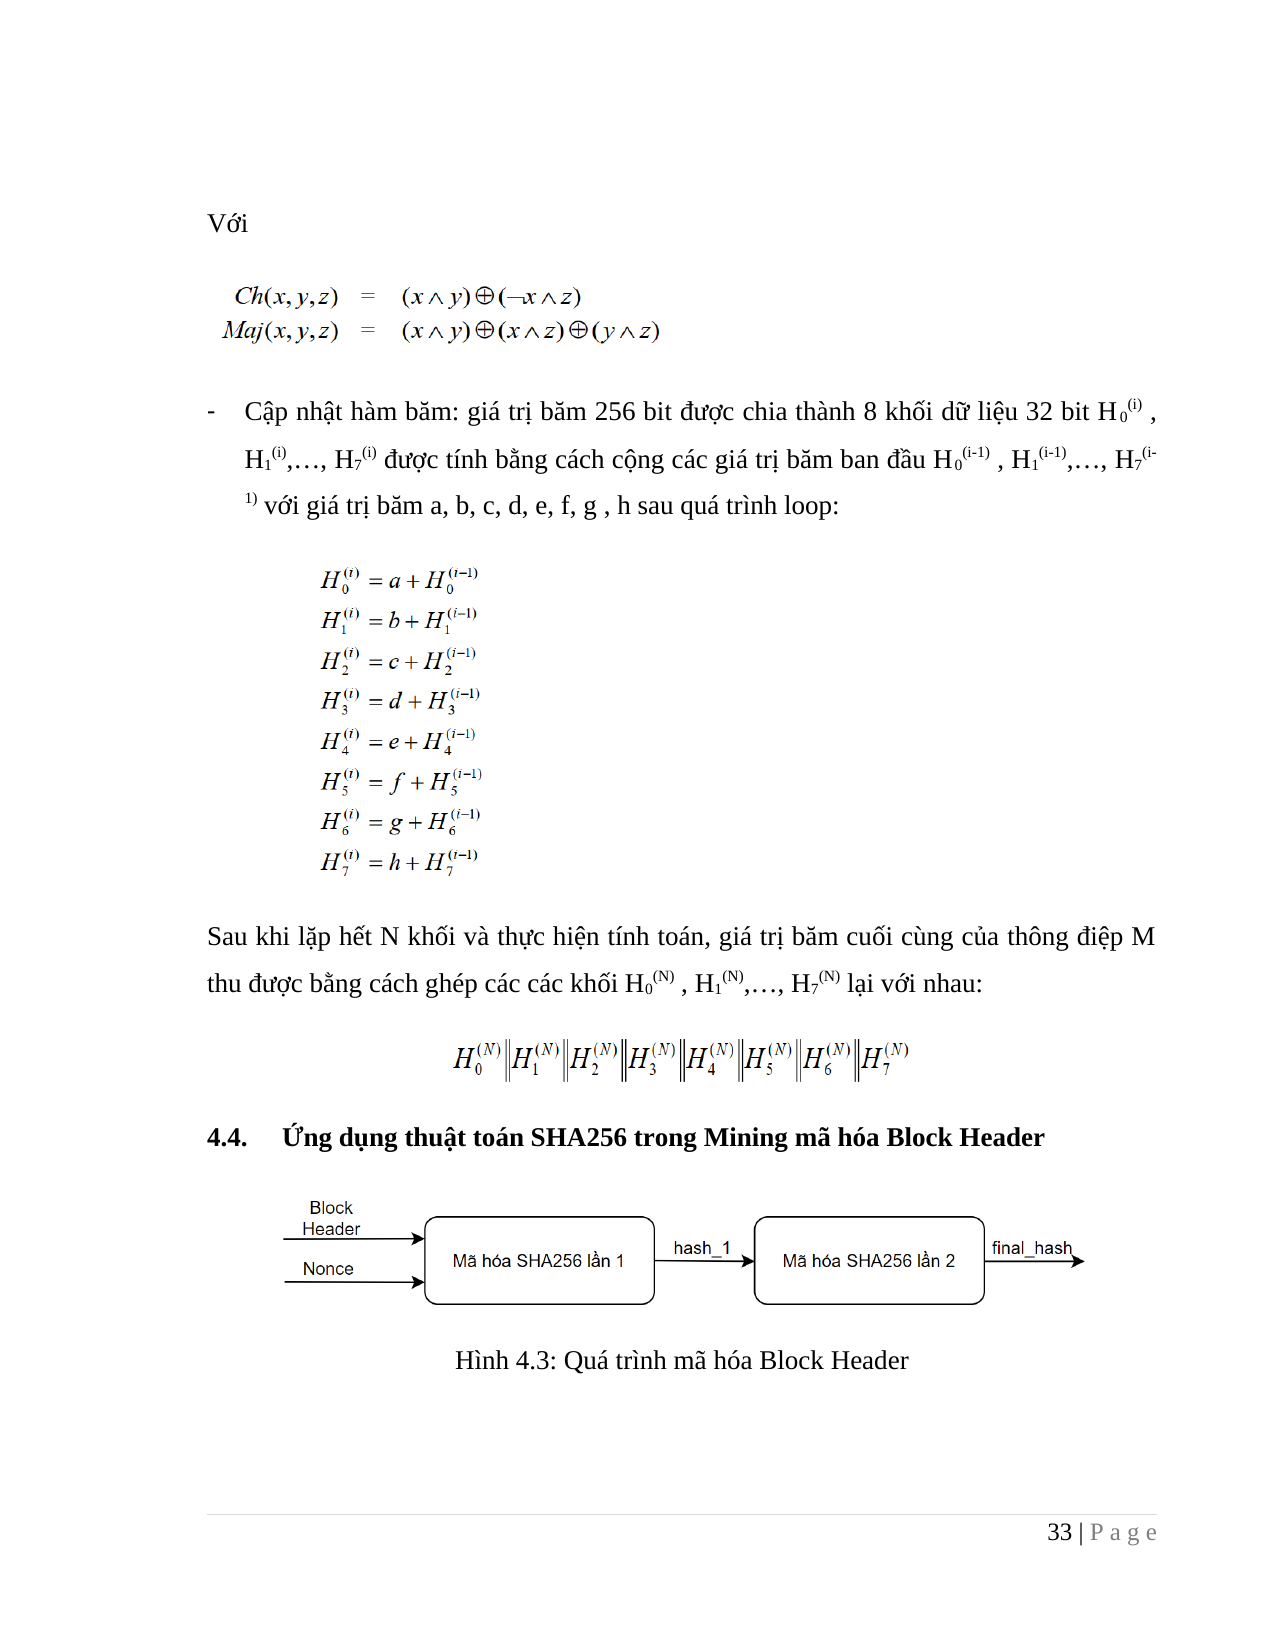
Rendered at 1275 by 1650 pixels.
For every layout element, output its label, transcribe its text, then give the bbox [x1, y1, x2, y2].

list Cập nhật hàm băm: giá trị băm 256 bit được chia thành 8 khối dữ liệu 32 bit H0(i) , H1(i),…, H7(i) được tính bằng cách cộng các giá trị băm ban đầu H0(i-1) , H1(i-1),…, H7(i-1) với giá trị băm a, b, c, d, e, f, g , h sau quá trình loop: [207, 394, 1157, 521]
picture [402, 1023, 962, 1097]
picture [206, 263, 712, 370]
text Với [207, 207, 1157, 238]
picture [206, 1178, 1157, 1320]
picture [265, 546, 536, 896]
text Sau khi lặp hết N khối và thực hiện tính toán, giá trị băm cuối cùng của thông điệp M thu được bằng cách ghép các các khối H0(N) , H1(N),…, H7(N) lại với nhau: [207, 920, 1157, 998]
text 4.4. Ứng dụng thuật toán SHA256 trong Mining mã hóa Block Header [207, 1121, 1157, 1152]
text Hình 4.3: Quá trình mã hóa Block Header [207, 1344, 1157, 1376]
